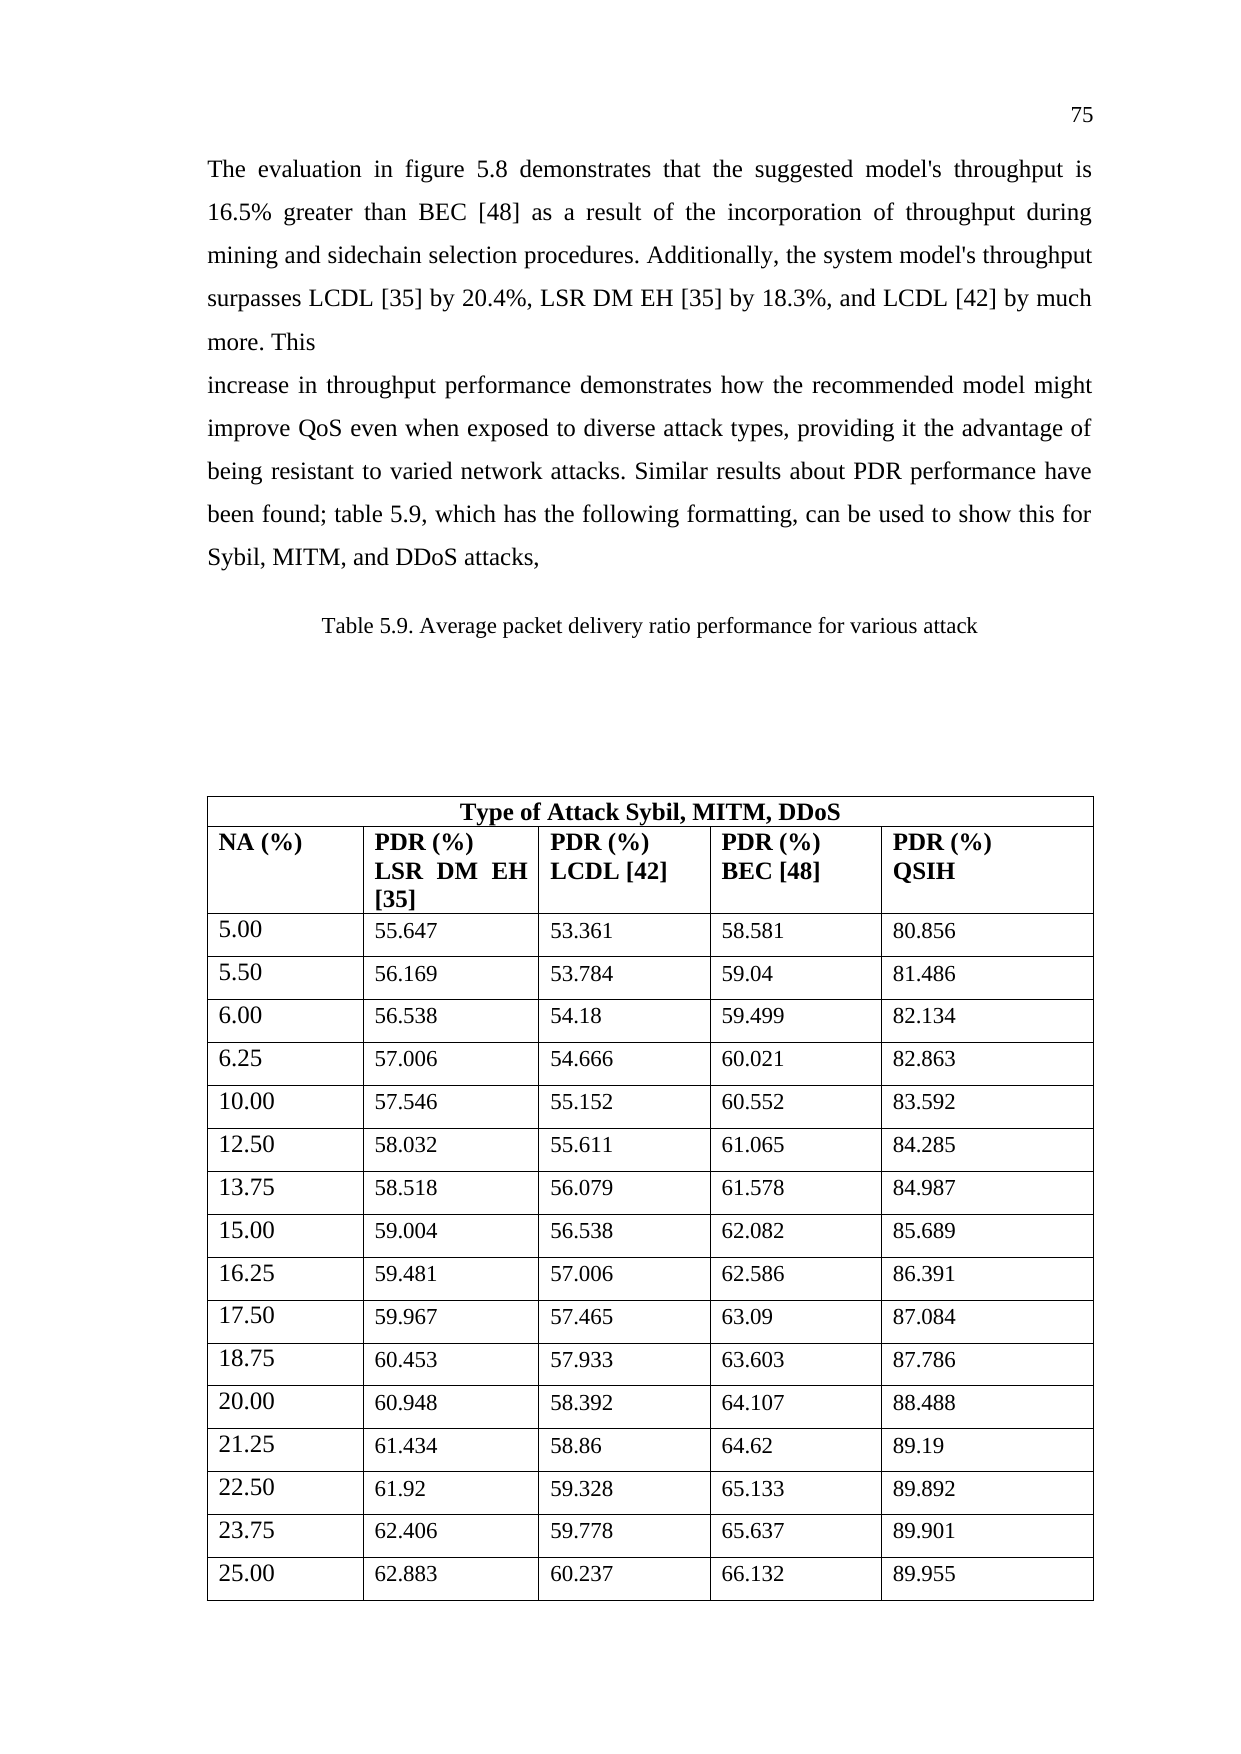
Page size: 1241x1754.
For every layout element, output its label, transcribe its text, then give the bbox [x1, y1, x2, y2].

table_cell 89.19 [882, 1429, 1093, 1471]
table_cell 80.856 [882, 914, 1093, 956]
table_cell 85.689 [882, 1215, 1093, 1257]
table_cell 53.361 [539, 914, 710, 956]
table_cell 62.883 [364, 1558, 538, 1600]
table_cell 12.50 [208, 1129, 363, 1171]
table_cell 61.065 [711, 1129, 881, 1171]
table_cell 62.586 [711, 1258, 881, 1299]
table_cell PDR (%) QSIH [882, 827, 1093, 913]
table_cell 59.328 [539, 1472, 710, 1514]
table_cell 63.603 [711, 1344, 881, 1385]
table_cell 84.285 [882, 1129, 1093, 1171]
table_cell 53.784 [539, 957, 710, 999]
table_cell 59.04 [711, 957, 881, 999]
table_cell 57.465 [539, 1301, 710, 1342]
table_cell 61.92 [364, 1472, 538, 1514]
table_cell 5.50 [208, 957, 363, 999]
table_cell 5.00 [208, 914, 363, 956]
table_cell 57.933 [539, 1344, 710, 1385]
table_cell 63.09 [711, 1301, 881, 1342]
table_cell 89.901 [882, 1515, 1093, 1557]
table_cell 66.132 [711, 1558, 881, 1600]
table_cell 25.00 [208, 1558, 363, 1600]
table_cell PDR (%) LSR DM EH [35] [364, 827, 538, 913]
text Table 5.9. Average packet delivery ratio performance for various attack [207, 612, 1093, 638]
table_cell 61.434 [364, 1429, 538, 1471]
table_cell 82.863 [882, 1043, 1093, 1085]
table_cell 61.578 [711, 1172, 881, 1214]
table_cell 60.237 [539, 1558, 710, 1600]
table_cell 59.481 [364, 1258, 538, 1299]
table_cell 87.084 [882, 1301, 1093, 1342]
table_cell 64.62 [711, 1429, 881, 1471]
table_cell 23.75 [208, 1515, 363, 1557]
table_cell PDR (%) BEC [48] [711, 827, 881, 913]
table_cell 81.486 [882, 957, 1093, 999]
table_cell 60.021 [711, 1043, 881, 1085]
table_cell 16.25 [208, 1258, 363, 1299]
table_cell NA (%) [208, 827, 363, 913]
table_cell 56.538 [539, 1215, 710, 1257]
table_header Type of Attack Sybil, MITM, DDoS [208, 797, 1093, 826]
table_cell 55.647 [364, 914, 538, 956]
table_cell 58.581 [711, 914, 881, 956]
table_cell 60.948 [364, 1386, 538, 1428]
table_cell 89.955 [882, 1558, 1093, 1600]
table_cell 62.406 [364, 1515, 538, 1557]
table_cell 59.778 [539, 1515, 710, 1557]
table_cell 88.488 [882, 1386, 1093, 1428]
table_cell 64.107 [711, 1386, 881, 1428]
table_cell 22.50 [208, 1472, 363, 1514]
table_cell 57.006 [364, 1043, 538, 1085]
table_cell 54.18 [539, 1000, 710, 1042]
table_cell 18.75 [208, 1344, 363, 1385]
table_cell 58.86 [539, 1429, 710, 1471]
table_cell 65.133 [711, 1472, 881, 1514]
table_cell 55.152 [539, 1086, 710, 1128]
table_cell 10.00 [208, 1086, 363, 1128]
table_cell 86.391 [882, 1258, 1093, 1299]
table_cell 56.079 [539, 1172, 710, 1214]
table_cell 83.592 [882, 1086, 1093, 1128]
table_cell 65.637 [711, 1515, 881, 1557]
table_cell 20.00 [208, 1386, 363, 1428]
text increase in throughput performance demonstrates how the recommended model might improve QoS even when exposed to diverse attack types, providing it the advantage of being resistant to varied network attacks. Similar results about PDR performance have been found; table 5.9, which has the following formatting, can be used to show this for Sybil, MITM, and DDoS attacks, [207, 370, 1093, 571]
table_cell 59.967 [364, 1301, 538, 1342]
table_cell 62.082 [711, 1215, 881, 1257]
table_cell PDR (%) LCDL [42] [539, 827, 710, 913]
table_cell 57.546 [364, 1086, 538, 1128]
table_cell 89.892 [882, 1472, 1093, 1514]
table_cell 60.453 [364, 1344, 538, 1385]
table_cell 55.611 [539, 1129, 710, 1171]
table_cell 59.004 [364, 1215, 538, 1257]
table_cell 87.786 [882, 1344, 1093, 1385]
table_cell 82.134 [882, 1000, 1093, 1042]
table_cell 13.75 [208, 1172, 363, 1214]
table_cell 6.25 [208, 1043, 363, 1085]
table_cell 54.666 [539, 1043, 710, 1085]
table_cell 59.499 [711, 1000, 881, 1042]
table_cell 84.987 [882, 1172, 1093, 1214]
table_cell 17.50 [208, 1301, 363, 1342]
table_cell 56.169 [364, 957, 538, 999]
table_cell 58.392 [539, 1386, 710, 1428]
table_cell 60.552 [711, 1086, 881, 1128]
table_cell 58.518 [364, 1172, 538, 1214]
table_cell 58.032 [364, 1129, 538, 1171]
table_cell 57.006 [539, 1258, 710, 1299]
table_cell 56.538 [364, 1000, 538, 1042]
table_cell 21.25 [208, 1429, 363, 1471]
table_cell 6.00 [208, 1000, 363, 1042]
text The evaluation in figure 5.8 demonstrates that the suggested model's throughput is 16.5% greater than BEC [48] as a result of the incorporation of throughput during mining and sidechain selection procedures. Additionally, the system model's throughput surpasses LCDL [35] by 20.4%, LSR DM EH [35] by 18.3%, and LCDL [42] by much more. This [207, 154, 1093, 355]
table_cell 15.00 [208, 1215, 363, 1257]
